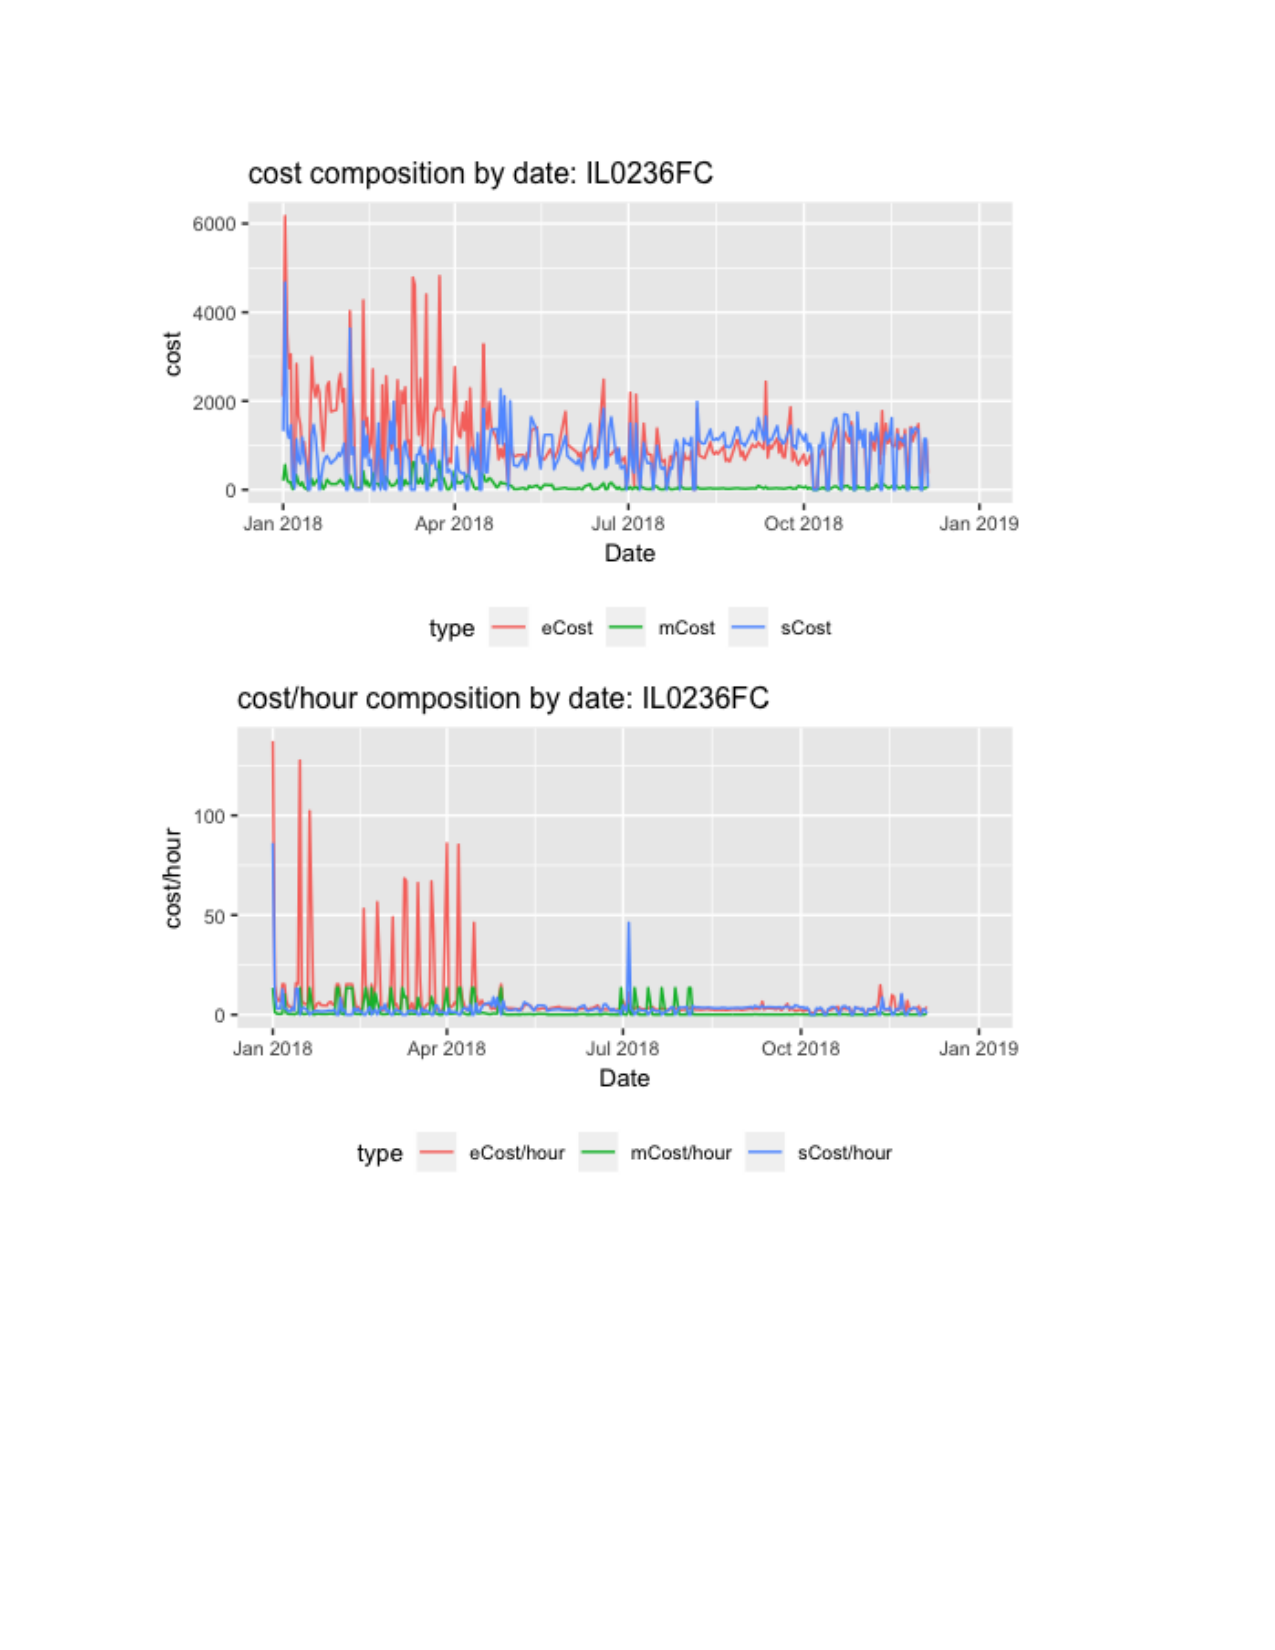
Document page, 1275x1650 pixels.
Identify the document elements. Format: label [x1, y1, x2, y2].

picture [150, 150, 1025, 1200]
